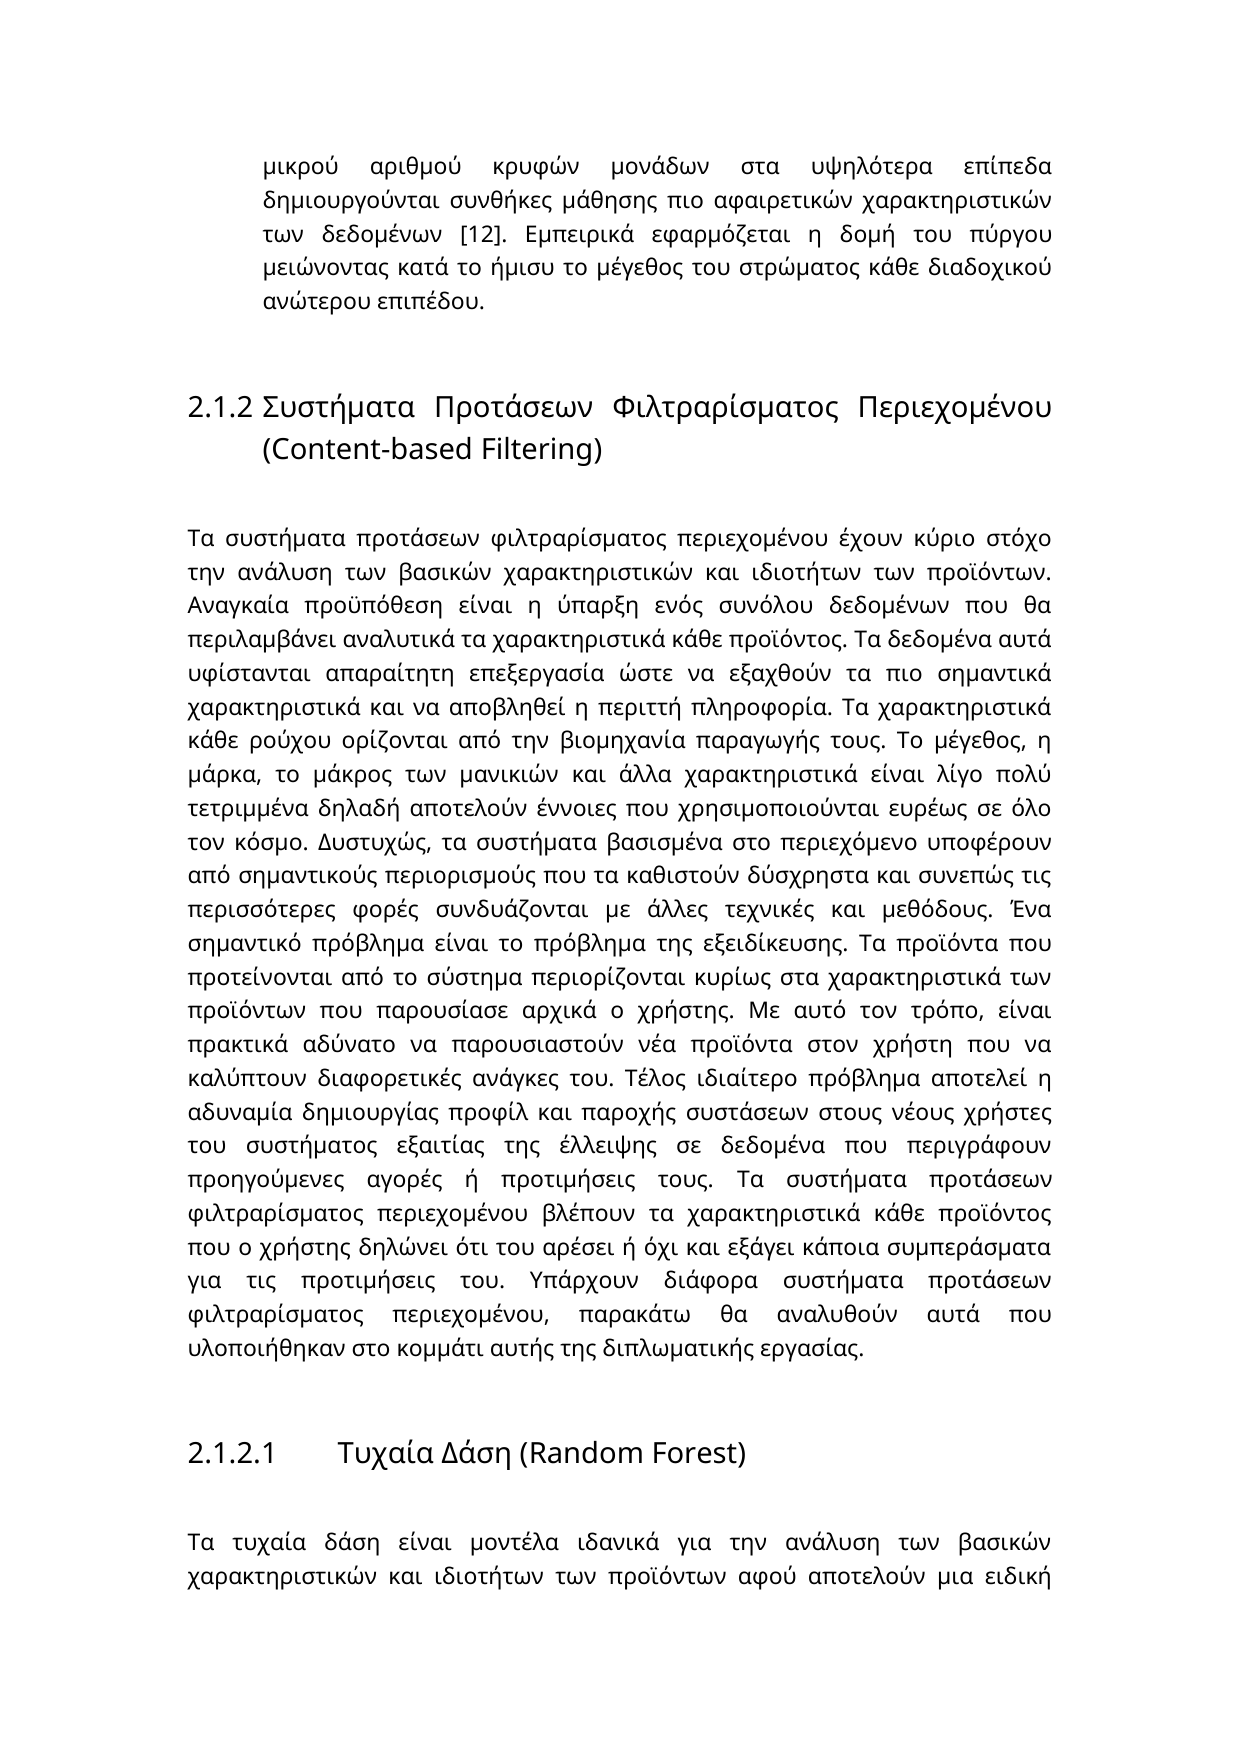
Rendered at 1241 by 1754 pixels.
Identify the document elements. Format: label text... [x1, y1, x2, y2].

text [262, 150, 1053, 316]
subtitle Συστήματα Προτάσεων Φιλτραρίσματος Περιεχομένου (Content-based Filtering) [187, 386, 1053, 468]
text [187, 1526, 1053, 1591]
text Τα συστήματα προτάσεων φιλτραρίσματος περιεχομένου έχουν κύριο στόχο την ανάλυση των βασικών χαρακτηριστικών και ιδιοτήτων των προϊόντων. Αναγκαία προϋπόθεση είναι η ύπαρξη ενός συνόλου δεδομένων που θα περιλαμβάνει αναλυτικά τα χαρακτηριστικά κάθε προϊόντος. Τα δεδομένα αυτά υφίστανται απαραίτητη επεξεργασία ώστε να εξαχθούν τα πιο σημαντικά χαρακτηριστικά και να αποβληθεί η περιττή πληροφορία. Τα χαρακτηριστικά κάθε ρούχου ορίζονται από την βιομηχανία παραγωγής τους. Το μέγεθος, η μάρκα, το μάκρος των μανικιών και άλλα χαρακτηριστικά είναι λίγο πολύ τετριμμένα δηλαδή αποτελούν έννοιες που χρησιμοποιούνται ευρέως σε όλο τον κόσμο. Δυστυχώς, τα συστήματα βασισμένα στο περιεχόμενο υποφέρουν από σημαντικούς περιορισμούς που τα καθιστούν δύσχρηστα και συνεπώς τις περισσότερες φορές συνδυάζονται με άλλες τεχνικές και μεθόδους. Ένα σημαντικό πρόβλημα είναι το πρόβλημα της εξειδίκευσης. Τα προϊόντα που προτείνονται από το σύστημα περιορίζονται κυρίως στα χαρακτηριστικά των προϊόντων που παρουσίασε αρχικά ο χρήστης. Με αυτό τον τρόπο, είναι πρακτικά αδύνατο να παρουσιαστούν νέα προϊόντα στον χρήστη που να καλύπτουν διαφορετικές ανάγκες του. Τέλος ιδιαίτερο πρόβλημα αποτελεί η αδυναμία δημιουργίας προφίλ και παροχής συστάσεων στους νέους χρήστες του συστήματος εξαιτίας της έλλειψης σε δεδομένα που περιγράφουν προηγούμενες αγορές ή προτιμήσεις τους. Tα συστήματα προτάσεων φιλτραρίσματος περιεχομένου βλέπουν τα χαρακτηριστικά κάθε προϊόντος που ο χρήστης δηλώνει ότι του αρέσει ή όχι και εξάγει κάποια συμπεράσματα για τις προτιμήσεις του. Υπάρχουν διάφορα συστήματα προτάσεων φιλτραρίσματος περιεχομένου, παρακάτω θα αναλυθούν αυτά που υλοποιήθηκαν στο κομμάτι αυτής της διπλωματικής εργασίας. [187, 522, 1053, 1363]
subtitle Τυχαία Δάση (Random Forest) [187, 1433, 1053, 1472]
